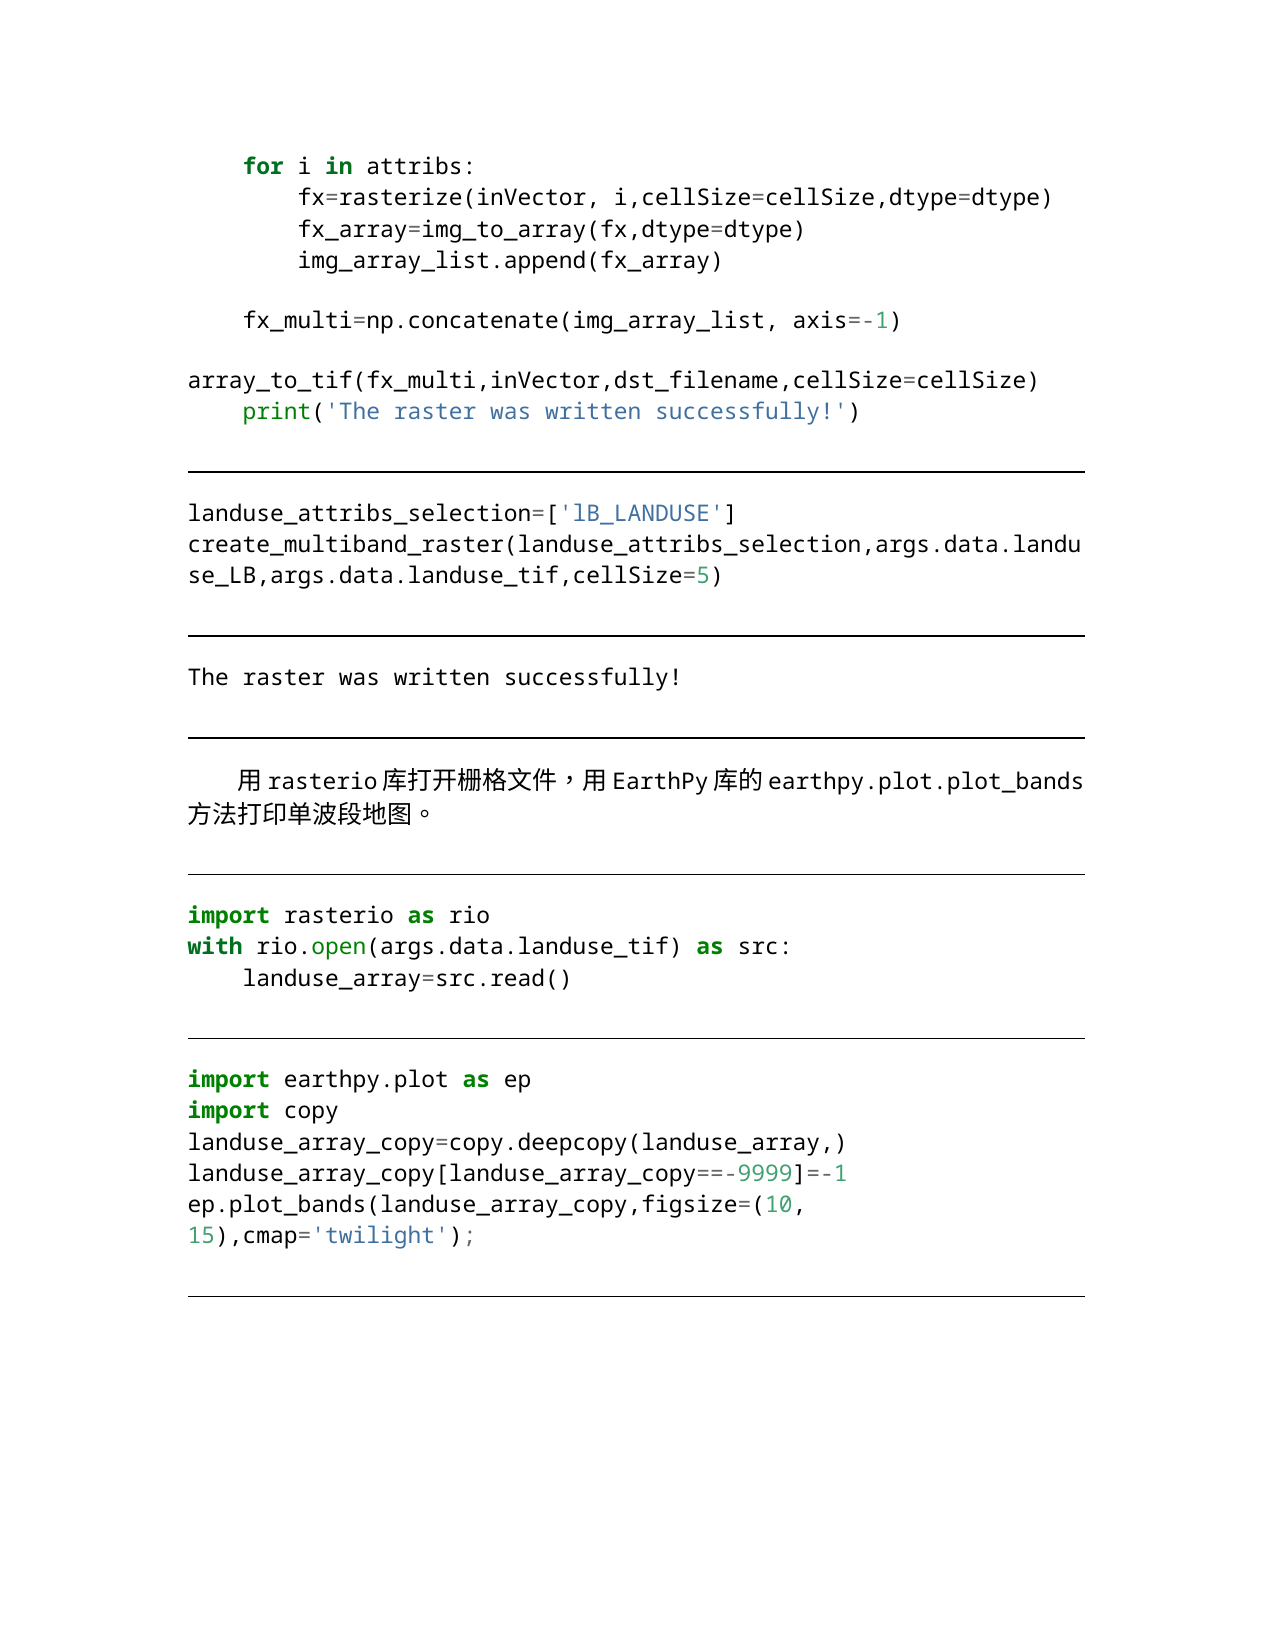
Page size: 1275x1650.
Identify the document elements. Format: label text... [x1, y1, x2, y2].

text landuse_attribs_selection=['lB_LANDUSE'] create_multiband_raster(landuse_attribs_selection,args.data.landuse_LB,args.data.landuse_tif,cellSize=5) [187, 497, 1087, 590]
text 用rasterio库打开栅格文件，用EarthPy库的earthpy.plot.plot_bands方法打印单波段地图。 [187, 762, 1087, 831]
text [187, 150, 1087, 426]
text import earthpy.plot as ep import copy landuse_array_copy=copy.deepcopy(landuse_array,) landuse_array_copy[landuse_array_copy==-9999]=-1 ep.plot_bands(landuse_array_copy,figsize=(10, 15),cmap='twilight'); [187, 1063, 1087, 1251]
text The raster was written successfully! [187, 661, 1087, 692]
text import rasterio as rio with rio.open(args.data.landuse_tif) as src: landuse_array=src.read() [187, 899, 1087, 993]
